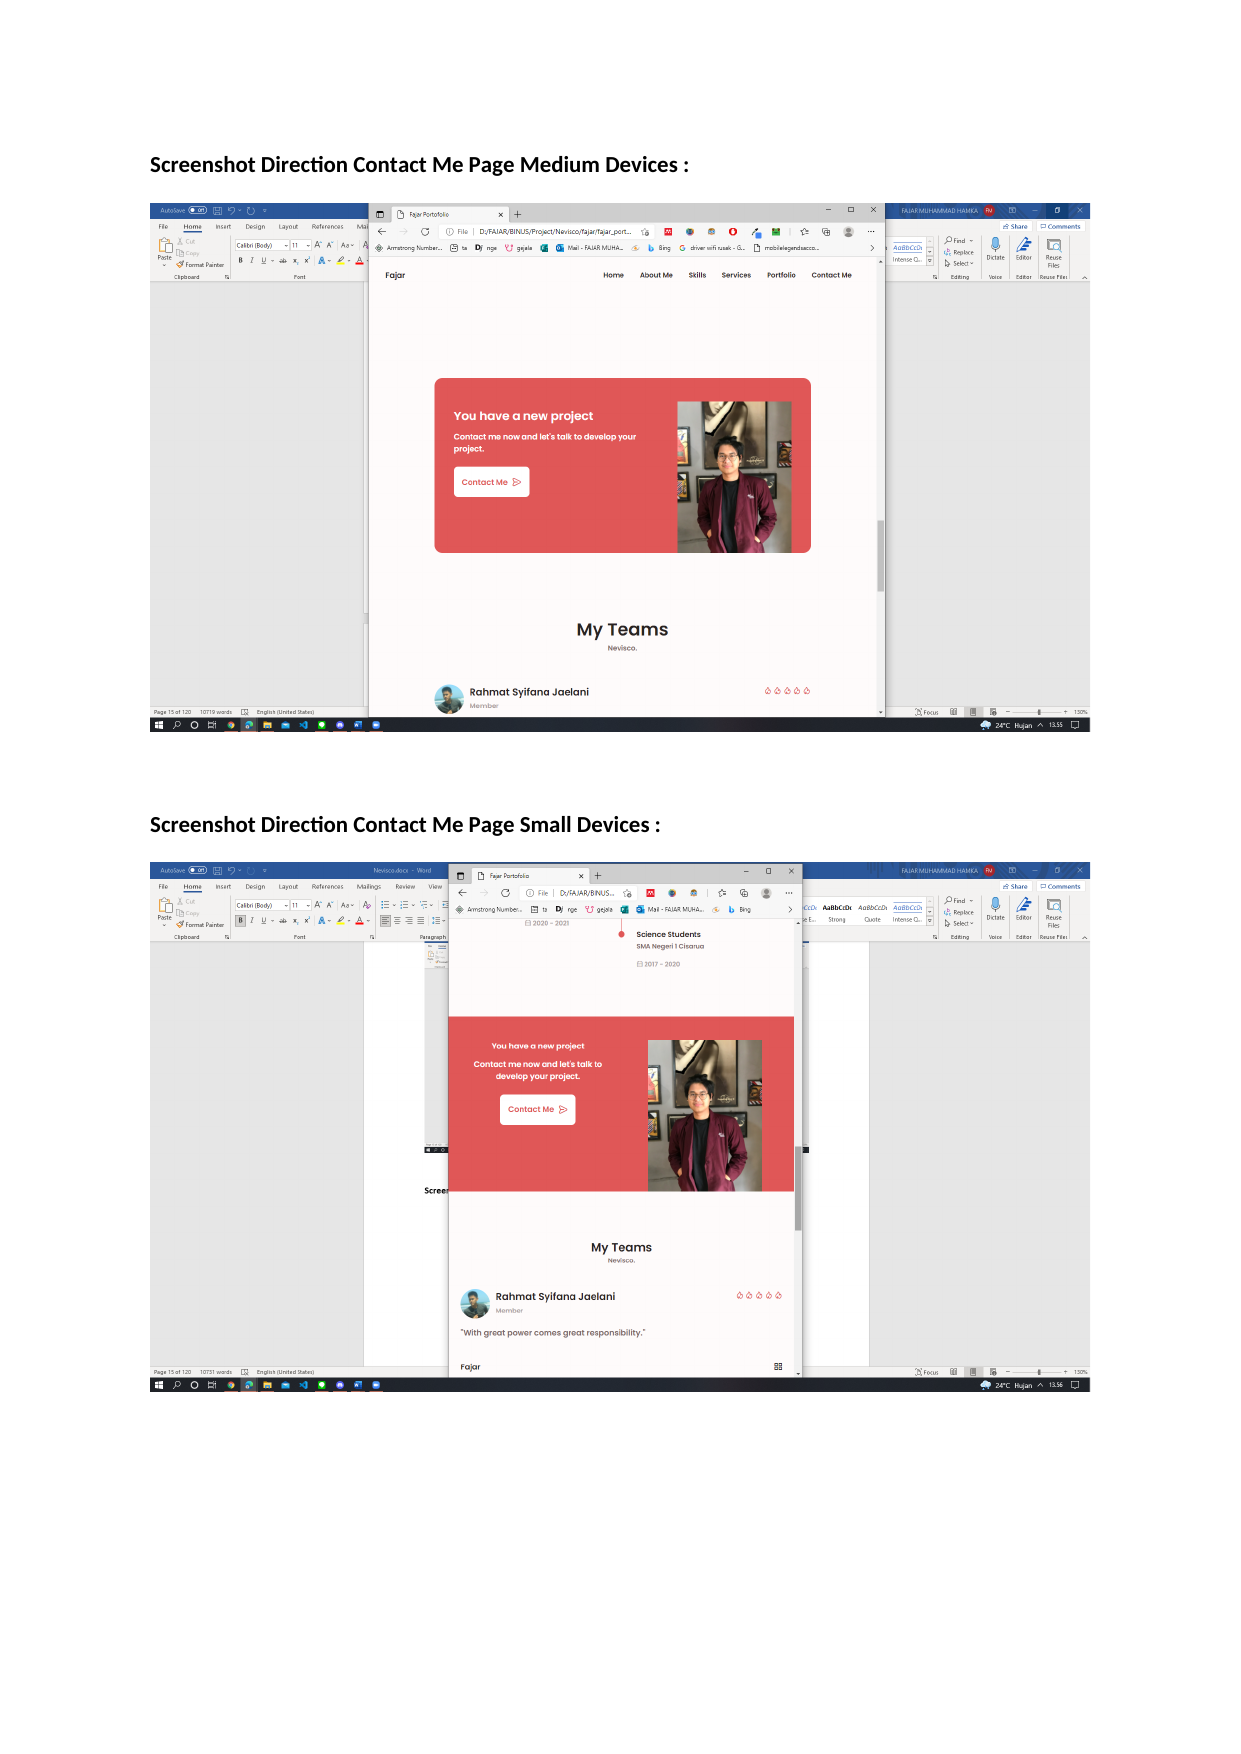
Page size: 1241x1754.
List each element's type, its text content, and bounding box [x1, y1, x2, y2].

text Screenshot Direction Contact Me Page Medium Devices : [150, 150, 1090, 178]
picture [150, 862, 1091, 1392]
text Screenshot Direction Contact Me Page Small Devices : [150, 810, 1090, 838]
picture [150, 203, 1091, 732]
